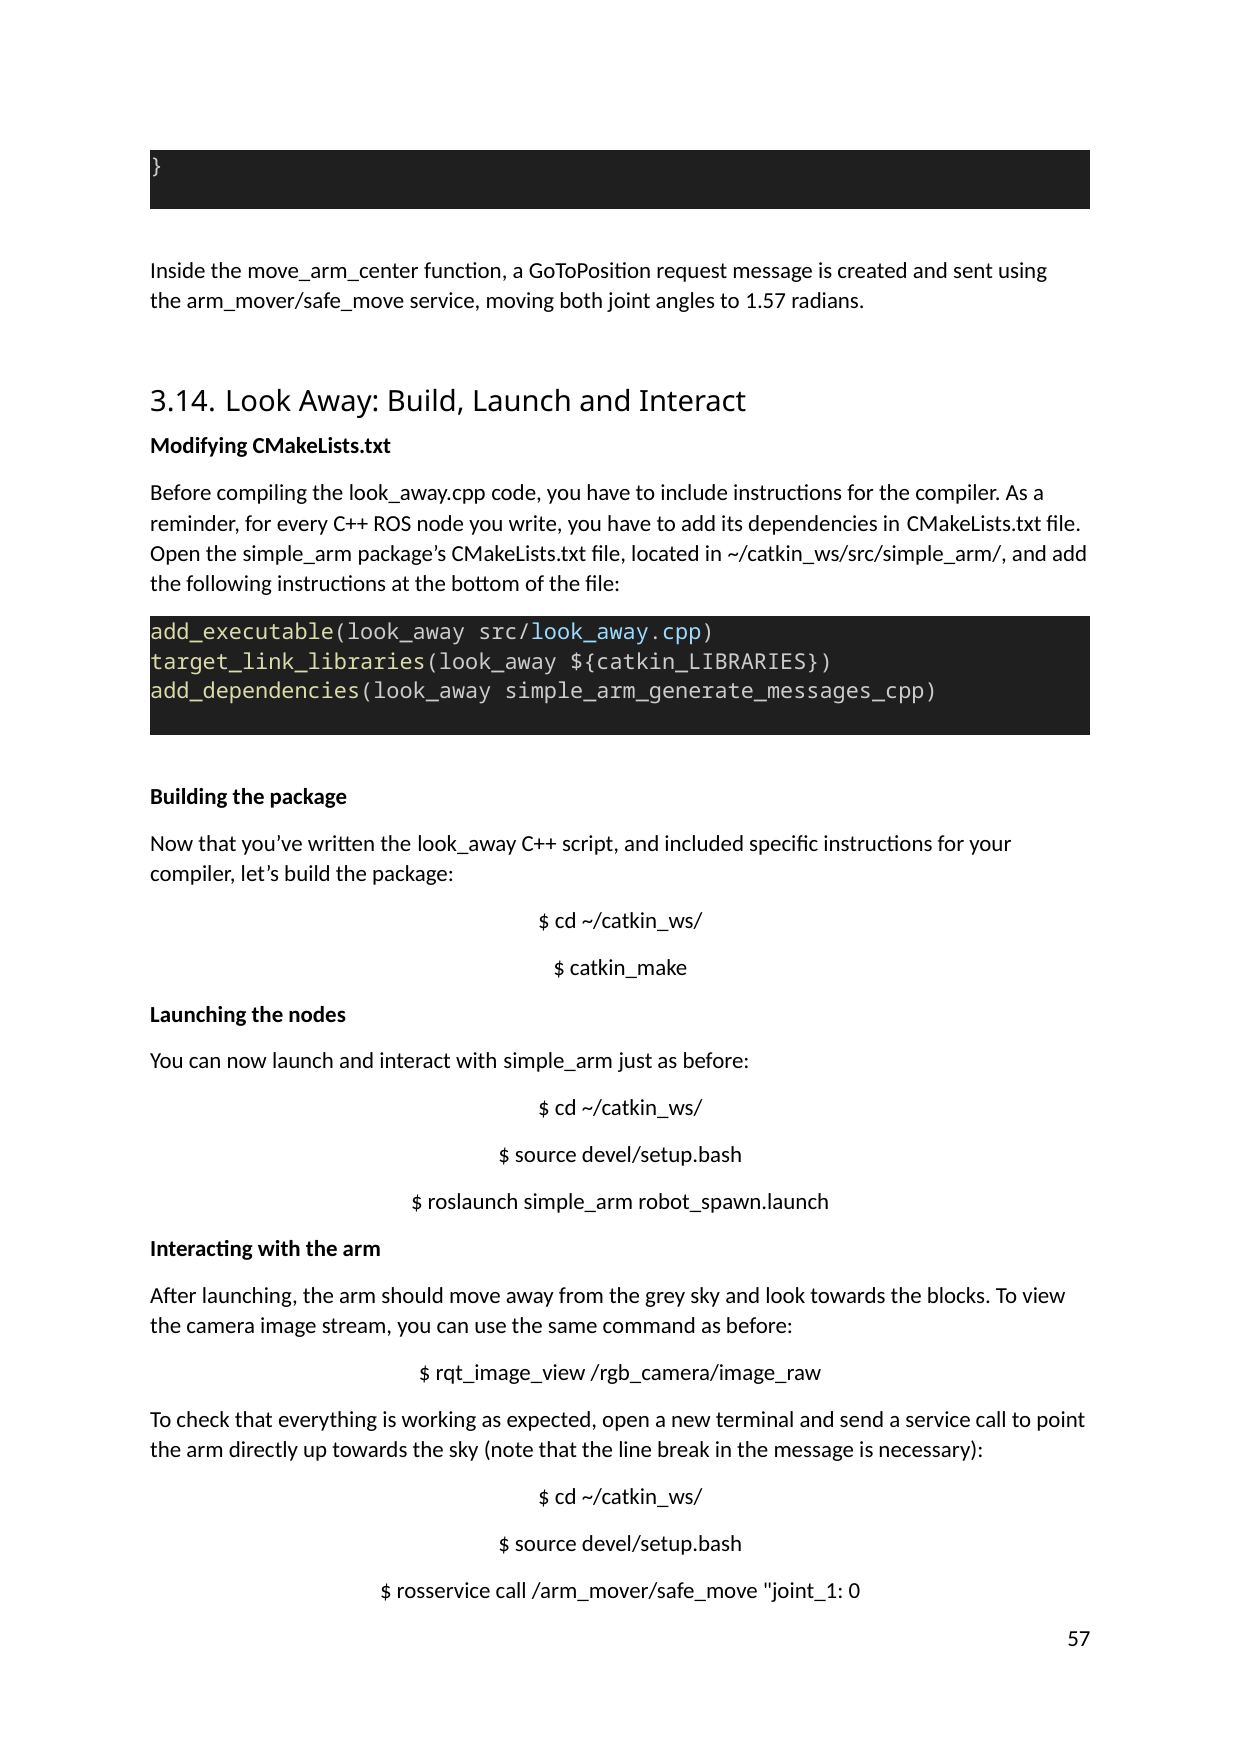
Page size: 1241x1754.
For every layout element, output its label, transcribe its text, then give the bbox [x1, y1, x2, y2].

text add_executable(look_away src/look_away.cpp) [150, 616, 1090, 646]
text After launching, the arm should move away from the grey sky and look towards the blocks. To view the camera image stream, you can use the same command as before: [150, 1281, 1090, 1339]
text $ source devel/setup.bash [150, 1140, 1090, 1168]
text add_dependencies(look_away simple_arm_generate_messages_cpp) [150, 676, 1090, 705]
text $ cd ~/catkin_ws/ [150, 1093, 1090, 1121]
text Inside the move_arm_center function, a GoToPosition request message is created and sent using the arm_mover/safe_move service, moving both joint angles to 1.57 radians. [150, 256, 1090, 315]
text You can now launch and interact with simple_arm just as before: [150, 1047, 1090, 1074]
text $ rqt_image_view /rgb_camera/image_raw [150, 1358, 1090, 1386]
subtitle Look Away: Build, Launch and Interact [150, 380, 1090, 420]
text $ roslaunch simple_arm robot_spawn.launch [150, 1187, 1090, 1215]
text Before compiling the look_away.cpp code, you have to include instructions for the compiler. As a reminder, for every C++ ROS node you write, you have to add its dependencies in CMakeLists.txt file. Open the simple_arm package’s CMakeLists.txt file, located in ~/catkin_ws/src/simple_arm/, and add the following instructions at the bottom of the file: [150, 478, 1090, 597]
text target_link_libraries(look_away ${catkin_LIBRARIES}) [150, 646, 1090, 676]
text To check that everything is working as expected, open a new terminal and send a service call to point the arm directly up towards the sky (note that the line break in the message is necessary): [150, 1405, 1090, 1463]
text Launching the nodes [150, 1000, 1090, 1028]
text $ source devel/setup.bash [150, 1529, 1090, 1557]
text Now that you’ve written the look_away C++ script, and included specific instructions for your compiler, let’s build the package: [150, 829, 1090, 887]
text } [150, 150, 1090, 180]
text Building the package [150, 782, 1090, 810]
text $ cd ~/catkin_ws/ [150, 906, 1090, 934]
text Interacting with the arm [150, 1234, 1090, 1262]
text $ catkin_make [150, 953, 1090, 981]
text Modifying CMakeLists.txt [150, 432, 1090, 459]
text $ rosservice call /arm_mover/safe_move "joint_1: 0 [150, 1576, 1090, 1604]
text $ cd ~/catkin_ws/ [150, 1482, 1090, 1510]
